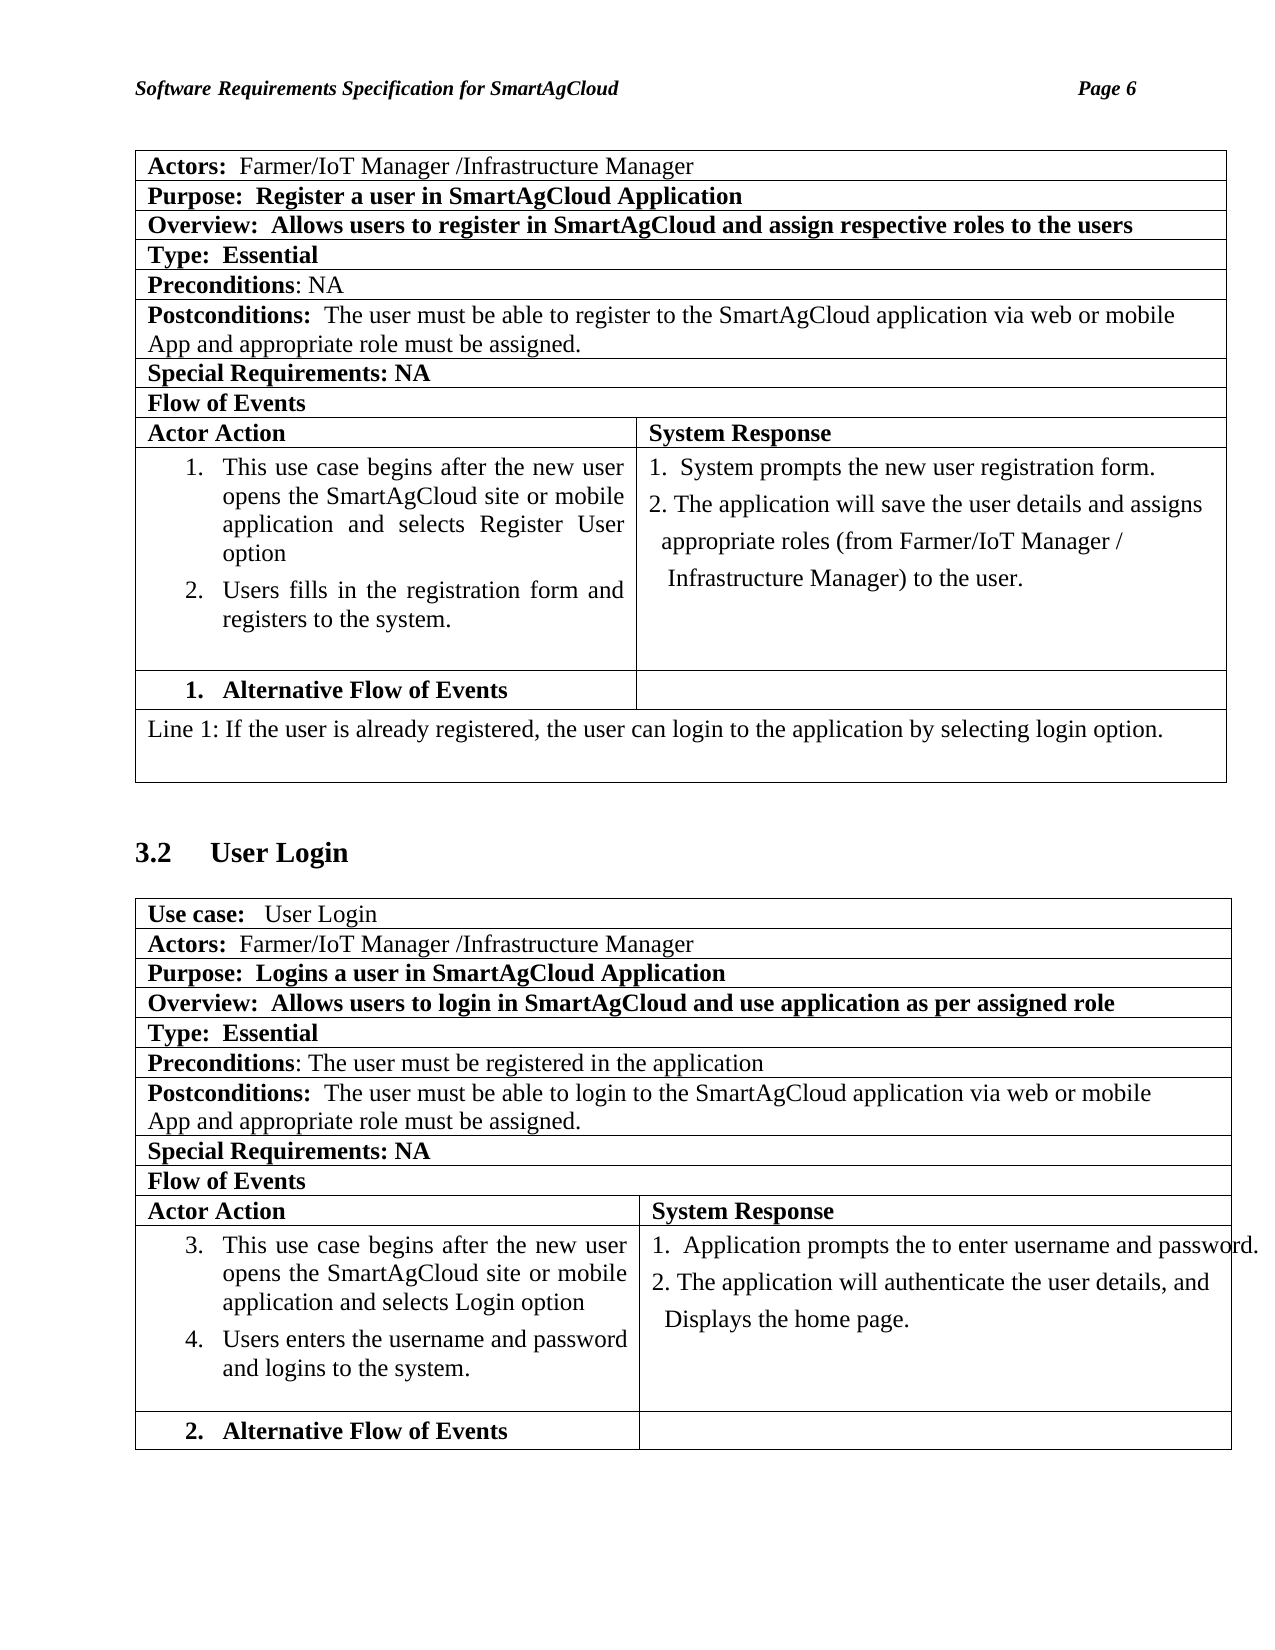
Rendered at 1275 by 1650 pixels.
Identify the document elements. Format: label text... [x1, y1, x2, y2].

table_cell [640, 1412, 1231, 1449]
table_cell [637, 671, 1226, 708]
table_cell 1. System prompts the new user registration form. 2. The application will save the user details and assigns appropriate roles (from Farmer/IoT Manager / Infrastructure Manager) to the user. [637, 448, 1226, 670]
table_cell This use case begins after the new user opens the SmartAgCloud site or mobile application and selects Register User option Users fills in the registration form and registers to the system. [136, 448, 636, 670]
table_cell Alternative Flow of Events [136, 671, 636, 708]
table_cell Actors: Farmer/IoT Manager /Infrastructure Manager [136, 929, 1231, 957]
table_cell Line 1: If the user is already registered, the user can login to the application by selecting login option. [136, 710, 1226, 782]
table_header Use case: User Login [136, 899, 1231, 928]
table_cell Flow of Events [136, 1166, 1231, 1195]
table_cell Preconditions: The user must be registered in the application [136, 1048, 1231, 1077]
table_cell System Response [637, 418, 1226, 447]
table_cell Type: Essential [136, 1018, 1231, 1047]
table_cell Flow of Events [136, 388, 1226, 417]
table_cell Purpose: Register a user in SmartAgCloud Application [136, 181, 1226, 209]
table_cell Postconditions: The user must be able to login to the SmartAgCloud application via web or mobile App and appropriate role must be assigned. [136, 1078, 1231, 1135]
table_cell Overview: Allows users to register in SmartAgCloud and assign respective roles to the users [136, 211, 1226, 239]
table_cell Purpose: Logins a user in SmartAgCloud Application [136, 959, 1231, 987]
table_cell Actor Action [136, 418, 636, 447]
table_cell Special Requirements: NA [136, 1136, 1231, 1165]
table_cell Actor Action [136, 1196, 639, 1224]
table_cell Postconditions: The user must be able to register to the SmartAgCloud application via web or mobile App and appropriate role must be assigned. [136, 300, 1226, 357]
table_cell System Response [640, 1196, 1231, 1224]
table_cell This use case begins after the new user opens the SmartAgCloud site or mobile application and selects Login option Users enters the username and password and logins to the system. [136, 1226, 639, 1411]
table_cell Type: Essential [136, 240, 1226, 269]
subtitle User Login [135, 835, 1140, 869]
table_cell 1. Application prompts the to enter username and password. 2. The application will authenticate the user details, and Displays the home page. [640, 1226, 1231, 1411]
table_cell Overview: Allows users to login in SmartAgCloud and use application as per assigned role [136, 988, 1231, 1017]
table_cell Actors: Farmer/IoT Manager /Infrastructure Manager [136, 151, 1226, 180]
table_cell Alternative Flow of Events [136, 1412, 639, 1449]
table_cell Special Requirements: NA [136, 359, 1226, 387]
table_cell Preconditions: NA [136, 270, 1226, 299]
